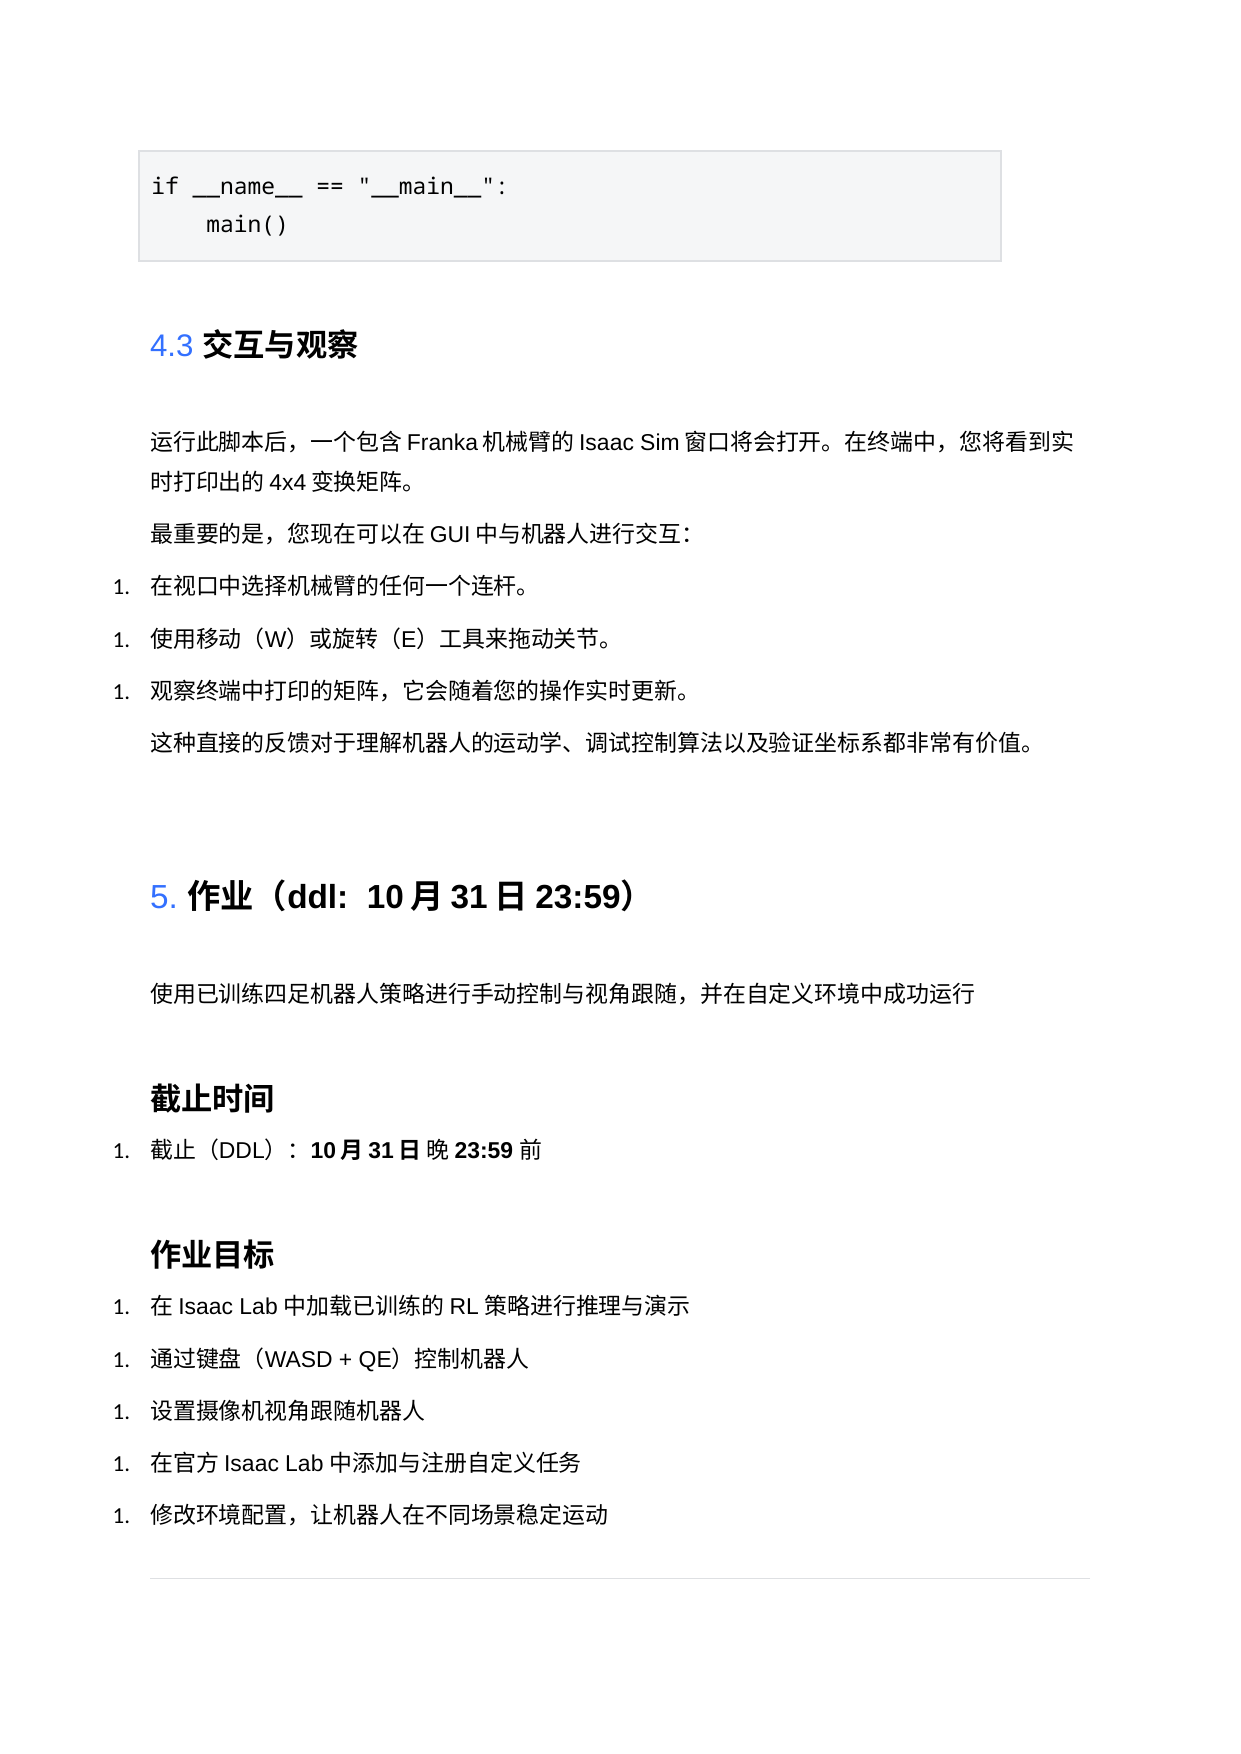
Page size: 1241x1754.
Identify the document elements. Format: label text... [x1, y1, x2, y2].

text 这种直接的反馈对于理解机器人的运动学、调试控制算法以及验证坐标系都非常有价值。 [150, 725, 1090, 758]
list 通过键盘（WASD + QE）控制机器人 [112, 1341, 1090, 1374]
list 修改环境配置，让机器人在不同场景稳定运动 [112, 1497, 1090, 1531]
list 设置摄像机视角跟随机器人 [112, 1393, 1090, 1426]
text 最重要的是，您现在可以在GUI中与机器人进行交互： [150, 516, 1090, 549]
text 运行此脚本后，一个包含Franka机械臂的Isaac Sim窗口将会打开。在终端中，您将看到实时打印出的4x4变换矩阵。 [150, 424, 1090, 497]
list 使用移动（W）或旋转（E）工具来拖动关节。 [112, 620, 1090, 654]
list 在官方 Isaac Lab 中添加与注册自定义任务 [112, 1445, 1090, 1478]
list 在视口中选择机械臂的任何一个连杆。 [112, 568, 1090, 601]
list 在 Isaac Lab 中加载已训练的 RL 策略进行推理与演示 [112, 1288, 1090, 1321]
text 使用已训练四足机器人策略进行手动控制与视角跟随，并在自定义环境中成功运行 [150, 976, 1090, 1009]
list 观察终端中打印的矩阵，它会随着您的操作实时更新。 [112, 673, 1090, 706]
list 截止（DDL）：10月31日 晚 23:59 前 [112, 1132, 1090, 1165]
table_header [140, 152, 1000, 260]
